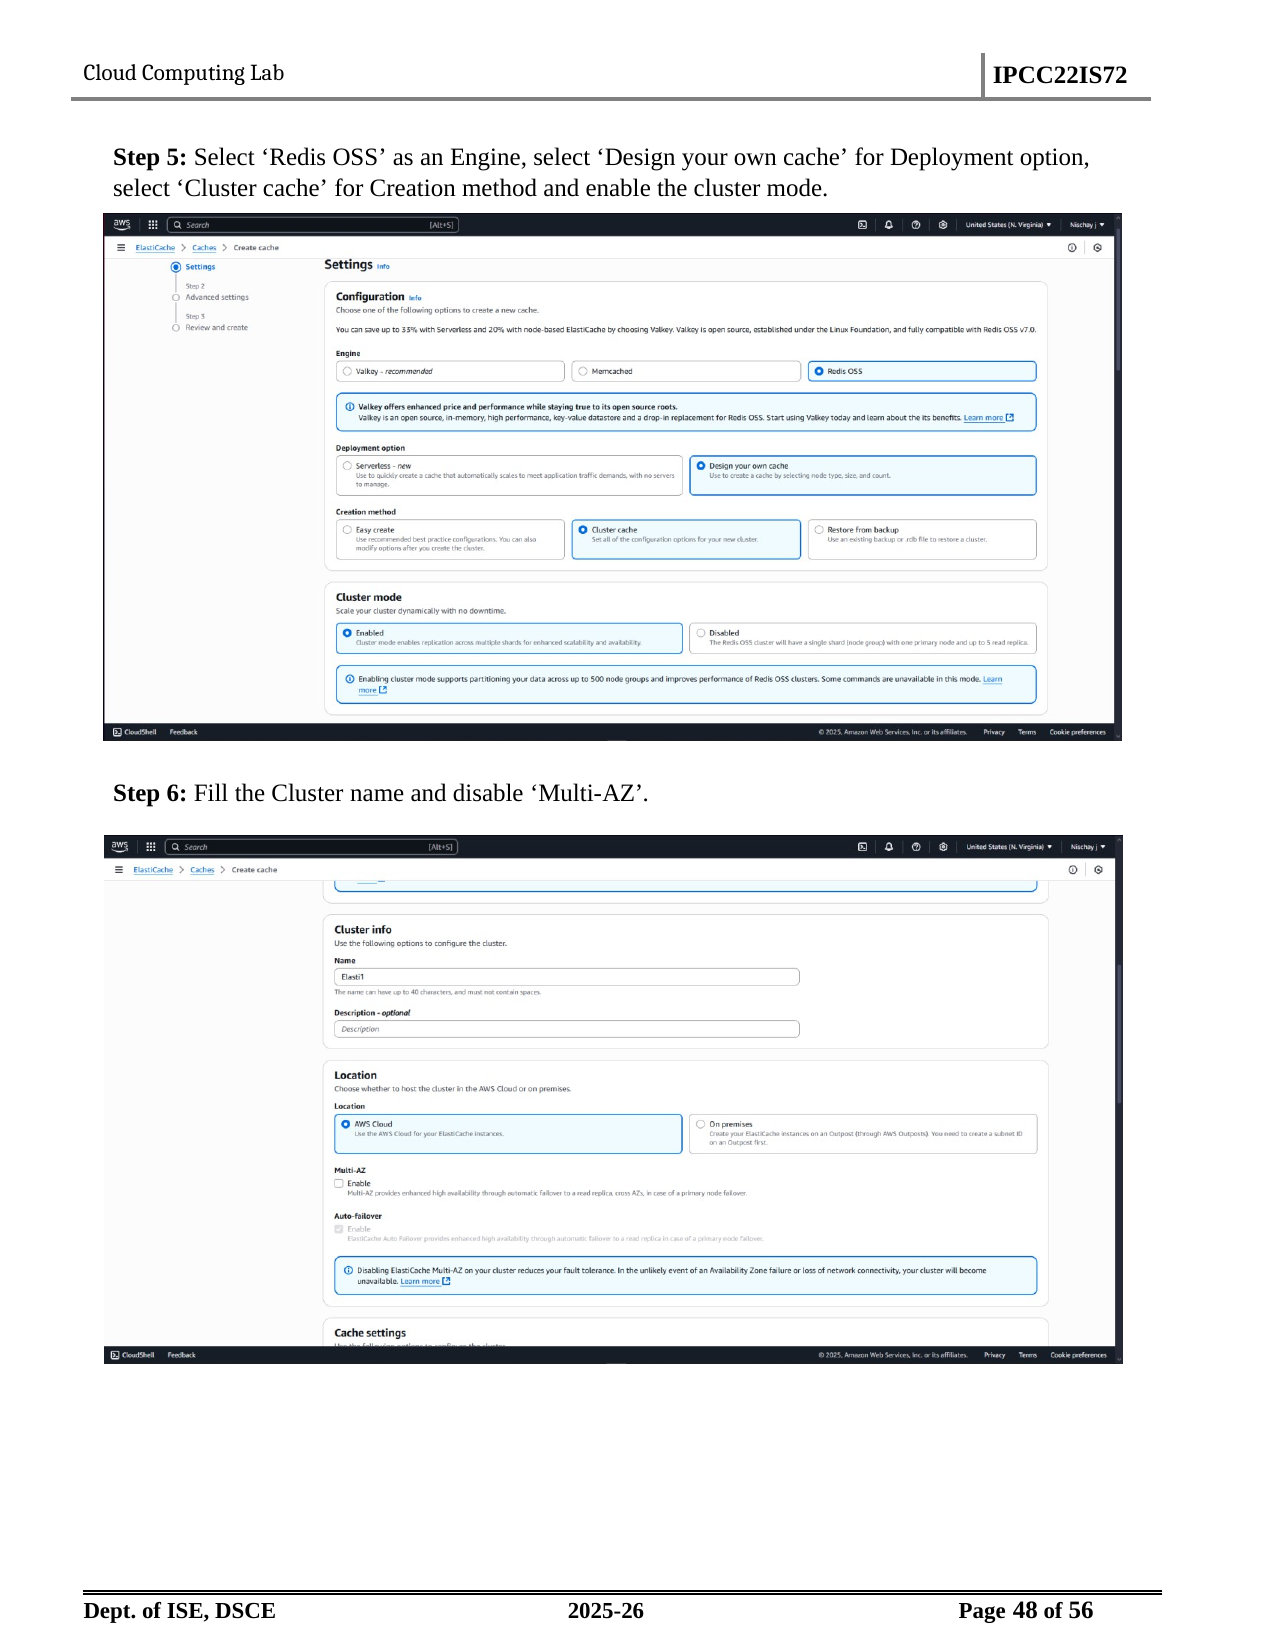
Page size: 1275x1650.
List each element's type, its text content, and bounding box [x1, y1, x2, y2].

picture [103, 213, 1122, 741]
text Step 5: Select ‘Redis OSS’ as an Engine, select ‘Design your own cache’ for Deployment option, select ‘Cluster cache’ for Creation method and enable the cluster mode. [113, 142, 1126, 202]
picture [104, 835, 1123, 1364]
text Step 6: Fill the Cluster name and disable ‘Multi-AZ’. [113, 778, 1162, 806]
